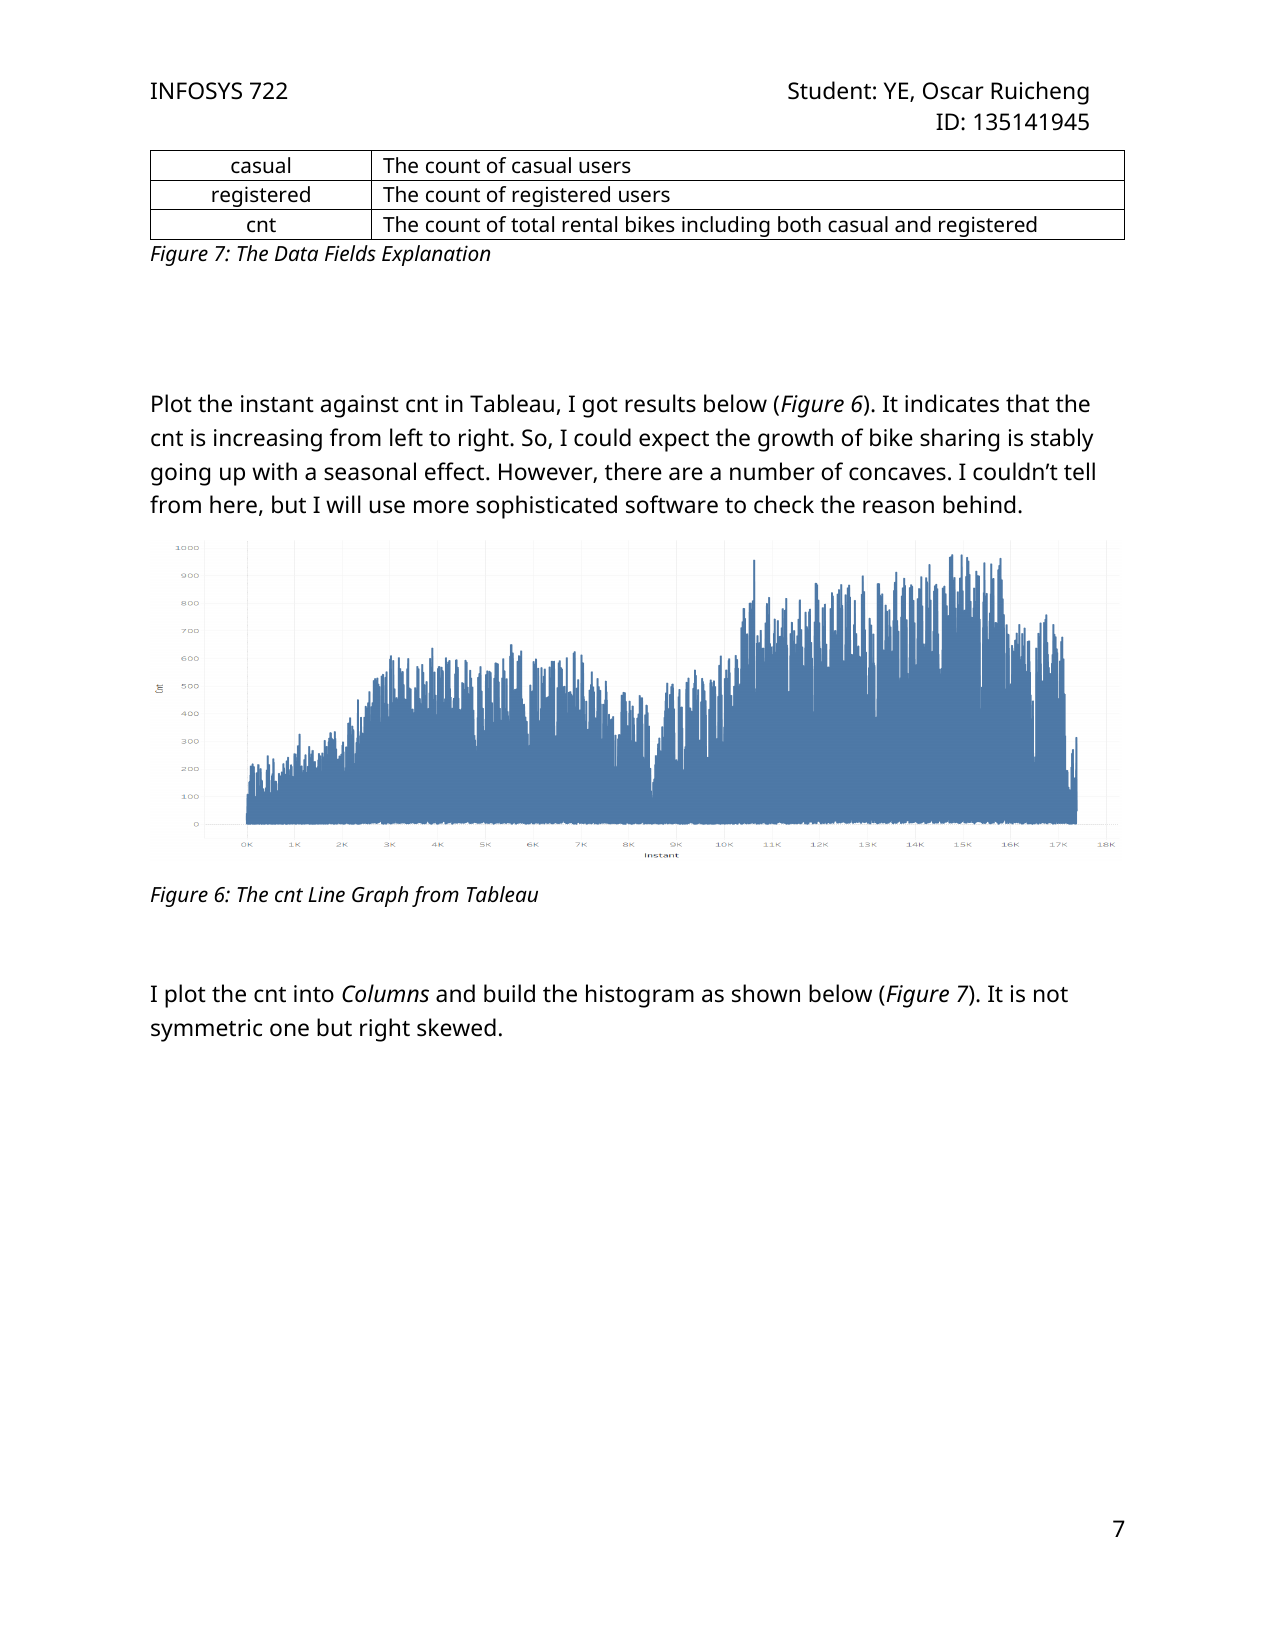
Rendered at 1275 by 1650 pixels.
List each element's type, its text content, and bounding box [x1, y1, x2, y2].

table_cell The count of casual users [372, 151, 1124, 179]
table_cell cnt [151, 210, 371, 238]
picture [150, 539, 1122, 861]
table_cell The count of registered users [372, 181, 1124, 209]
table_cell The count of total rental bikes including both casual and registered [372, 210, 1124, 238]
table_cell registered [151, 181, 371, 209]
text Plot the instant against cnt in Tableau, I got results below (Figure 6). It indicates that the cnt is increasing from left to right. So, I could expect the growth of bike sharing is stably going up with a seasonal effect. However, there are a number of concaves. I couldn’t tell from here, but I will use more sophisticated software to check the reason behind. [150, 388, 1125, 520]
text Figure 7: The Data Fields Explanation [150, 240, 1125, 268]
text I plot the cnt into Columns and build the histogram as shown below (Figure 7). It is not symmetric one but right skewed. [150, 978, 1125, 1043]
text Figure 6: The cnt Line Graph from Tableau [150, 880, 1125, 908]
table_cell casual [151, 151, 371, 179]
